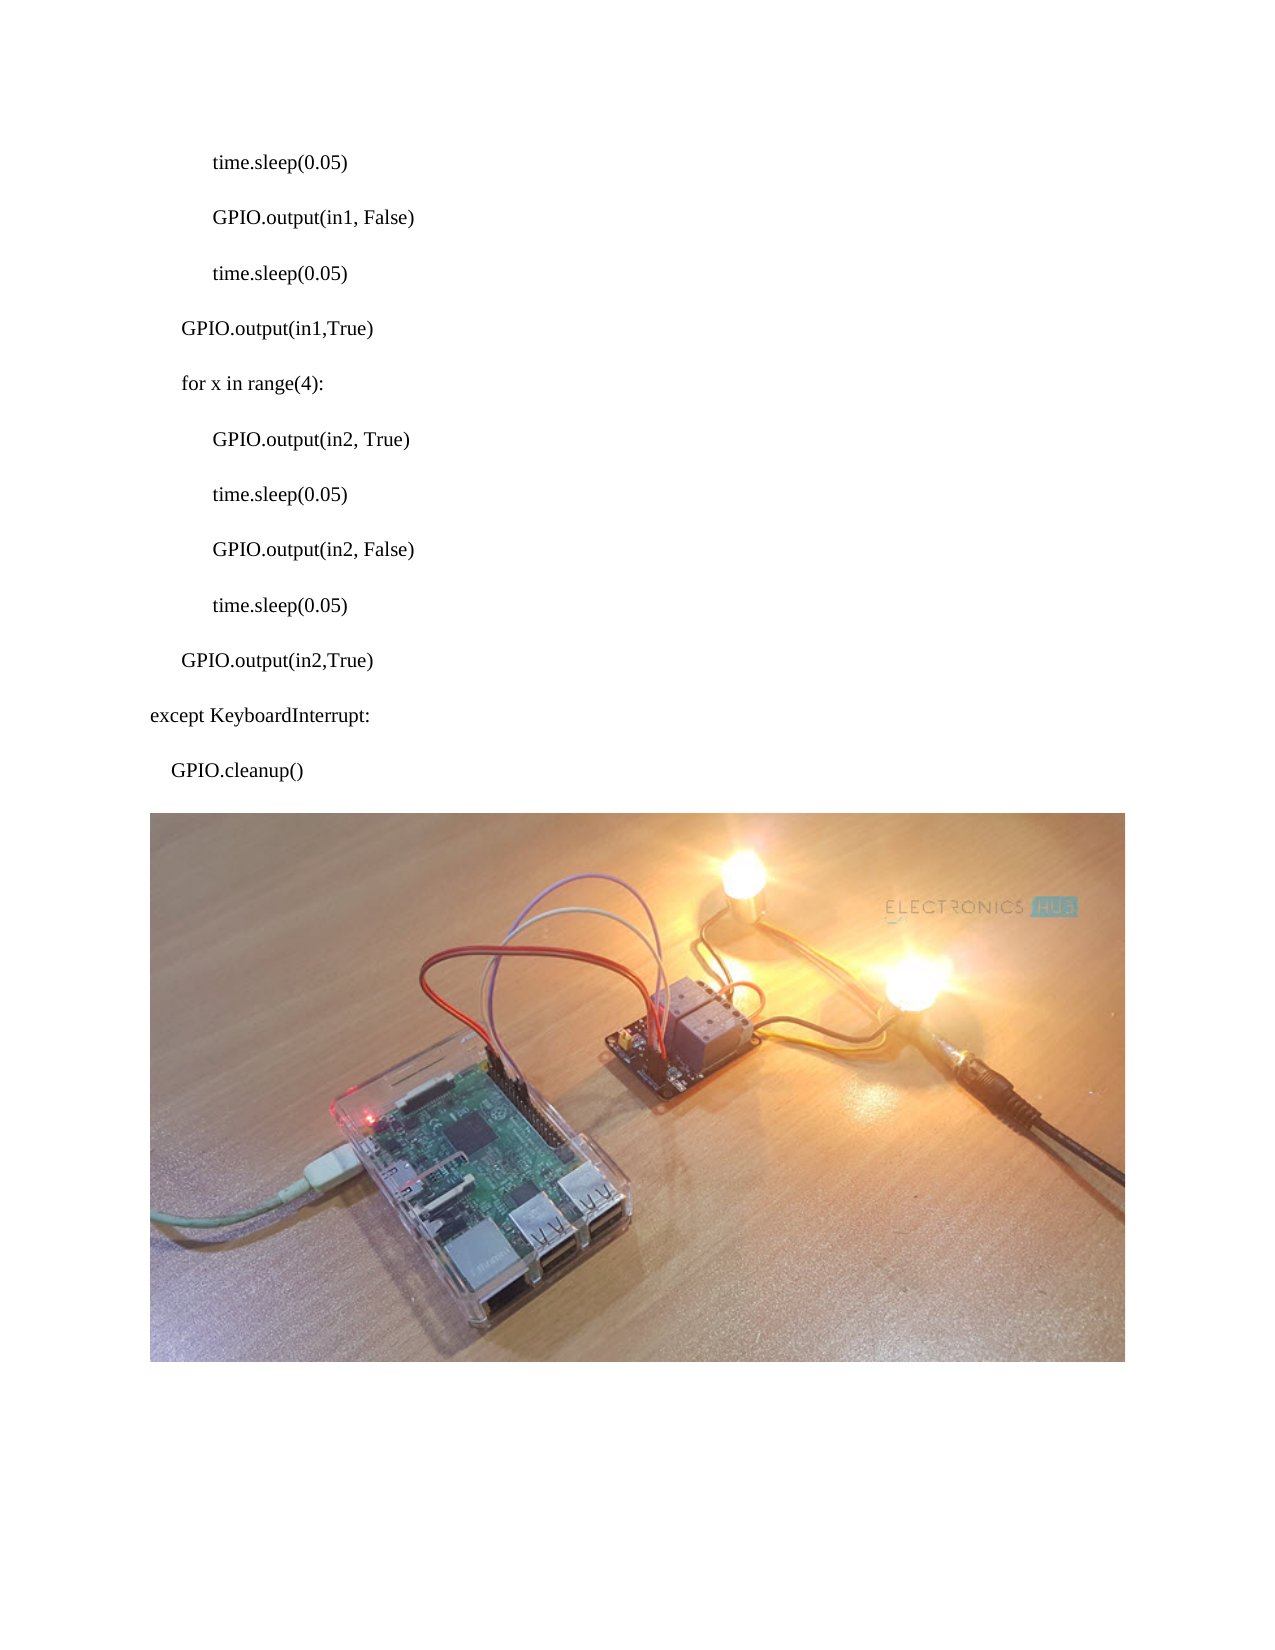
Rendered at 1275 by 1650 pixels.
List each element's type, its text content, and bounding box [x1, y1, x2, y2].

text GPIO.output(in1,True) [150, 316, 1125, 340]
text GPIO.output(in1, False) [150, 205, 1125, 229]
text GPIO.output(in2, True) [150, 427, 1125, 451]
text time.sleep(0.05) [150, 482, 1125, 506]
text GPIO.cleanup() [150, 758, 1125, 782]
text GPIO.output(in2,True) [150, 648, 1125, 672]
text for x in range(4): [150, 371, 1125, 395]
text time.sleep(0.05) [150, 592, 1125, 617]
text time.sleep(0.05) [150, 261, 1125, 285]
text time.sleep(0.05) [150, 150, 1125, 174]
text except KeyboardInterrupt: [150, 703, 1125, 727]
text GPIO.output(in2, False) [150, 537, 1125, 561]
picture [150, 813, 1125, 1362]
